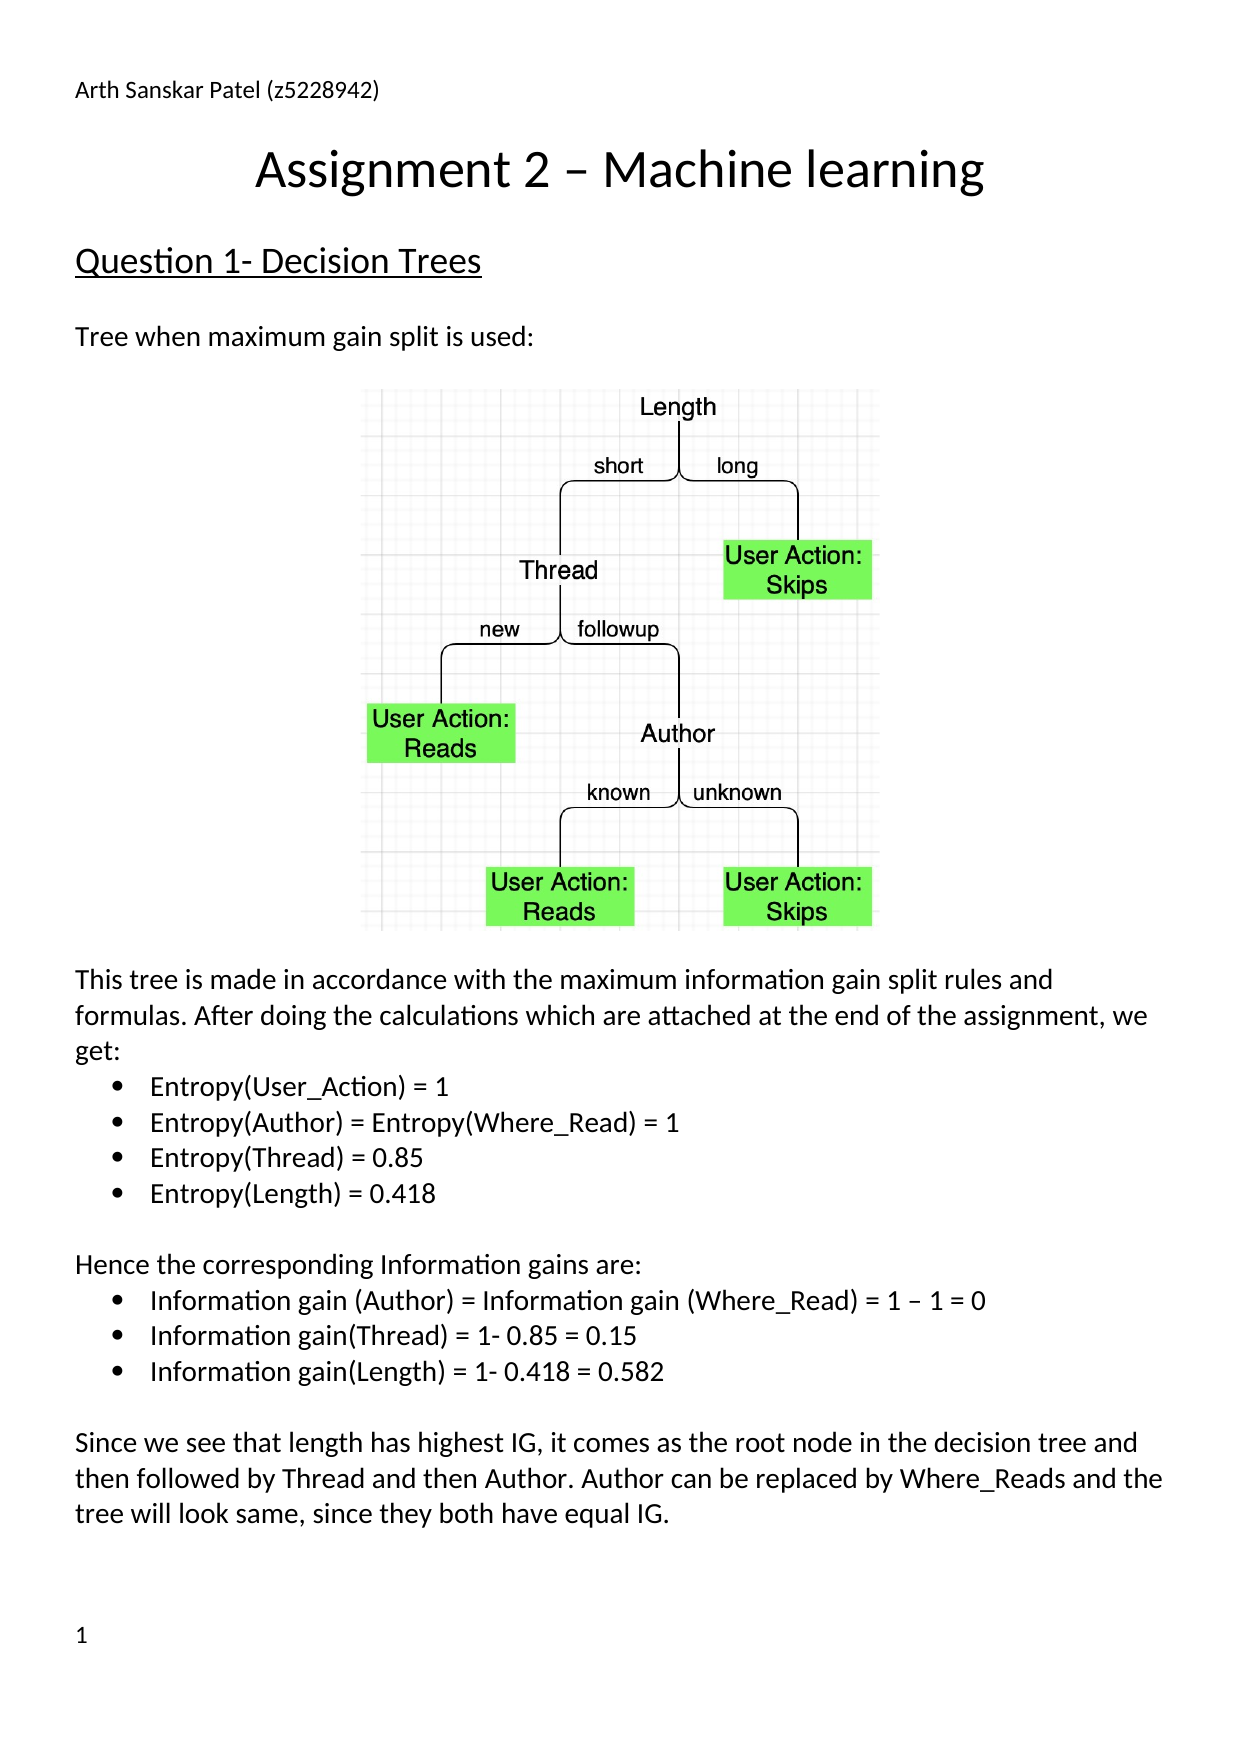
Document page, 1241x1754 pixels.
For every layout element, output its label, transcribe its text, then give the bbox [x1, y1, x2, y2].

picture [360, 389, 880, 931]
list Entropy(Length) = 0.418 [112, 1175, 1165, 1211]
list Entropy(User_Action) = 1 [112, 1068, 1165, 1104]
text Assignment 2 – Machine learning [75, 135, 1165, 201]
text Hence the corresponding Information gains are: [75, 1246, 1165, 1282]
list Entropy(Author) = Entropy(Where_Read) = 1 [112, 1104, 1165, 1139]
text Tree when maximum gain split is used: [75, 318, 1165, 354]
text This tree is made in accordance with the maximum information gain split rules and formulas. After doing the calculations which are attached at the end of the assignment, we get: [75, 961, 1165, 1068]
text Since we see that length has highest IG, it comes as the root node in the decision tree and then followed by Thread and then Author. Author can be replaced by Where_Reads and the tree will look same, since they both have equal IG. [75, 1424, 1165, 1531]
list Entropy(Thread) = 0.85 [112, 1139, 1165, 1175]
list Information gain(Length) = 1- 0.418 = 0.582 [112, 1353, 1165, 1389]
list Information gain(Thread) = 1- 0.85 = 0.15 [112, 1317, 1165, 1353]
text Question 1- Decision Trees [75, 237, 1165, 282]
list Information gain (Author) = Information gain (Where_Read) = 1 – 1 = 0 [112, 1282, 1165, 1317]
